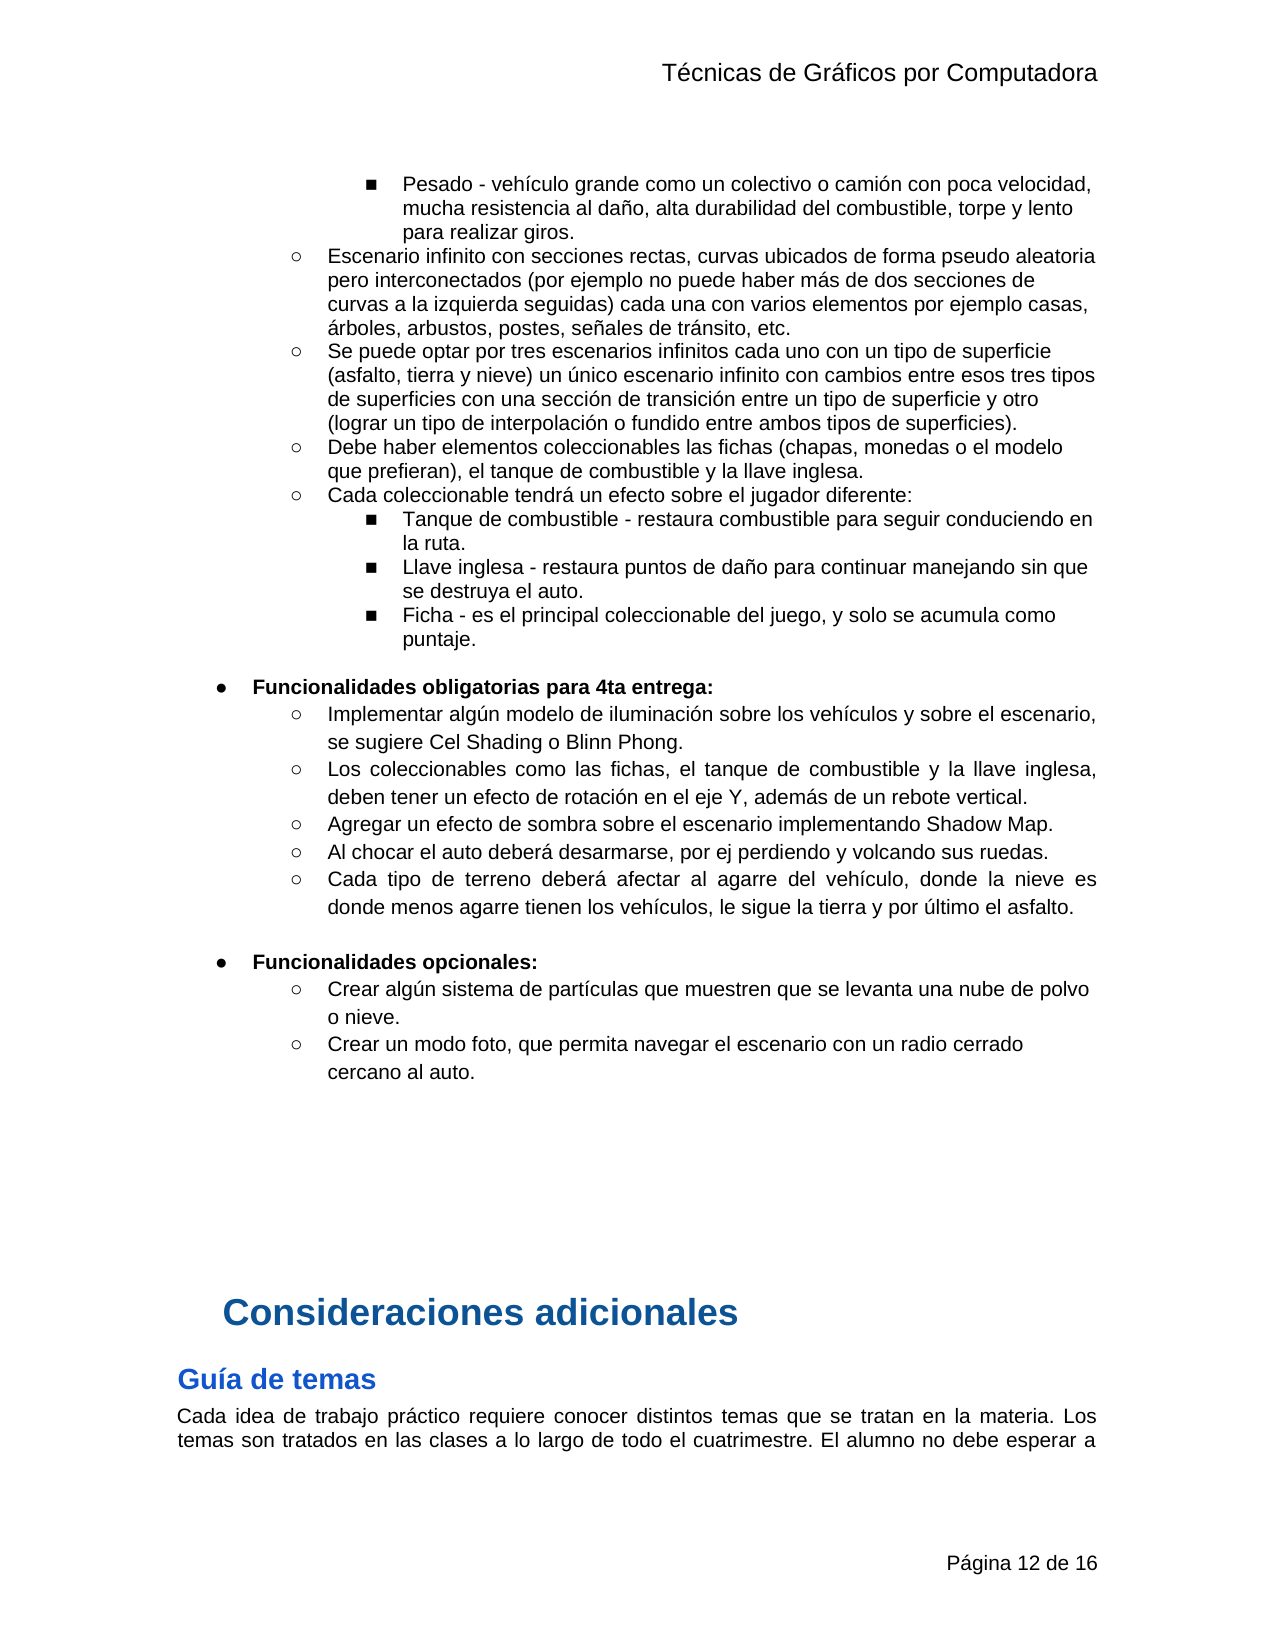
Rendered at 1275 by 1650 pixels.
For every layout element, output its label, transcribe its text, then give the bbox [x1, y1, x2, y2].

list Cada tipo de terreno deberá afectar al agarre del vehículo, donde la nieve es donde menos agarre tienen los vehículos, le sigue la tierra y por último el asfalto. [290, 867, 1098, 919]
list Debe haber elementos coleccionables las fichas (chapas, monedas o el modelo que prefieran), el tanque de combustible y la llave inglesa. [290, 435, 1098, 483]
list Pesado - vehículo grande como un colectivo o camión con poca velocidad, mucha resistencia al daño, alta durabilidad del combustible, torpe y lento para realizar giros. [365, 172, 1098, 243]
list Tanque de combustible - restaura combustible para seguir conduciendo en la ruta. [365, 507, 1098, 555]
list Al chocar el auto deberá desarmarse, por ej perdiendo y volcando sus ruedas. [290, 840, 1098, 864]
list Los coleccionables como las fichas, el tanque de combustible y la llave inglesa, deben tener un efecto de rotación en el eje Y, además de un rebote vertical. [290, 757, 1098, 809]
subtitle Guía de temas [177, 1362, 1098, 1396]
list Se puede optar por tres escenarios infinitos cada uno con un tipo de superficie (asfalto, tierra y nieve) un único escenario infinito con cambios entre esos tres tipos de superficies con una sección de transición entre un tipo de superficie y otro (lograr un tipo de interpolación o fundido entre ambos tipos de superficies). [290, 339, 1098, 435]
list Llave inglesa - restaura puntos de daño para continuar manejando sin que se destruya el auto. [365, 555, 1098, 603]
list Cada coleccionable tendrá un efecto sobre el jugador diferente: [290, 483, 1098, 507]
list Crear algún sistema de partículas que muestren que se levanta una nube de polvo o nieve. [290, 977, 1098, 1029]
list Agregar un efecto de sombra sobre el escenario implementando Shadow Map. [290, 812, 1098, 836]
subtitle Consideraciones adicionales [177, 1290, 1098, 1333]
list Ficha - es el principal coleccionable del juego, y solo se acumula como puntaje. [365, 603, 1098, 651]
list Funcionalidades opcionales: [215, 950, 1098, 974]
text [177, 1404, 1098, 1452]
list Crear un modo foto, que permita navegar el escenario con un radio cerrado cercano al auto. [290, 1032, 1098, 1084]
list Implementar algún modelo de iluminación sobre los vehículos y sobre el escenario, se sugiere Cel Shading o Blinn Phong. [290, 702, 1098, 754]
list Funcionalidades obligatorias para 4ta entrega: [215, 675, 1098, 699]
list Escenario infinito con secciones rectas, curvas ubicados de forma pseudo aleatoria pero interconectados (por ejemplo no puede haber más de dos secciones de curvas a la izquierda seguidas) cada una con varios elementos por ejemplo casas, árboles, arbustos, postes, señales de tránsito, etc. [290, 243, 1098, 339]
